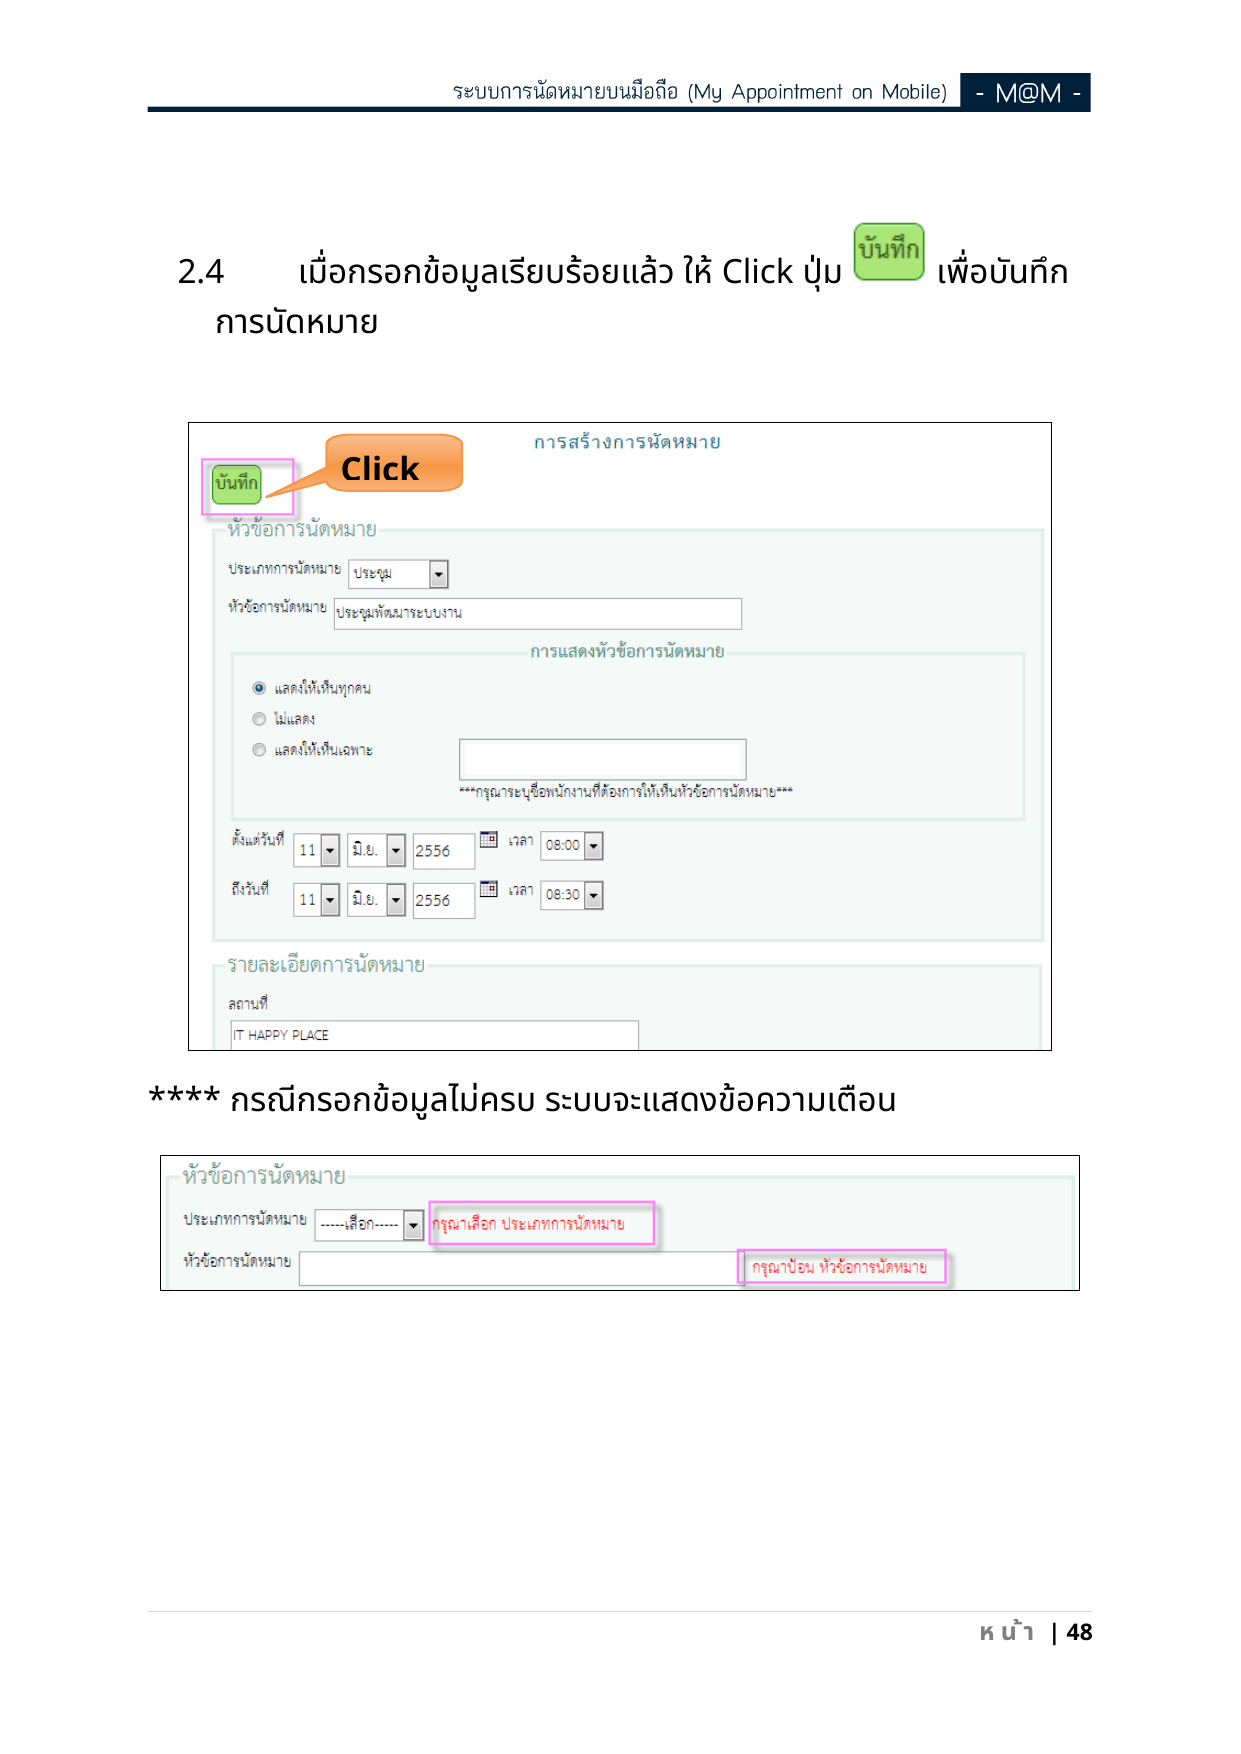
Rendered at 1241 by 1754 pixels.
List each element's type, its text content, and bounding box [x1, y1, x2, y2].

picture [147, 73, 1091, 112]
list เมื่อกรอกข้อมูลเรียบร้อยแล้ว ให้ Click ปุ่ม เพื่อบันทึกการนัดหมาย [177, 221, 1092, 349]
picture [851, 220, 928, 284]
picture [161, 1156, 1079, 1290]
text **** กรณีกรอกข้อมูลไม่ครบ ระบบจะแสดงข้อความเตือน [148, 1076, 1092, 1127]
picture [189, 423, 1051, 1050]
